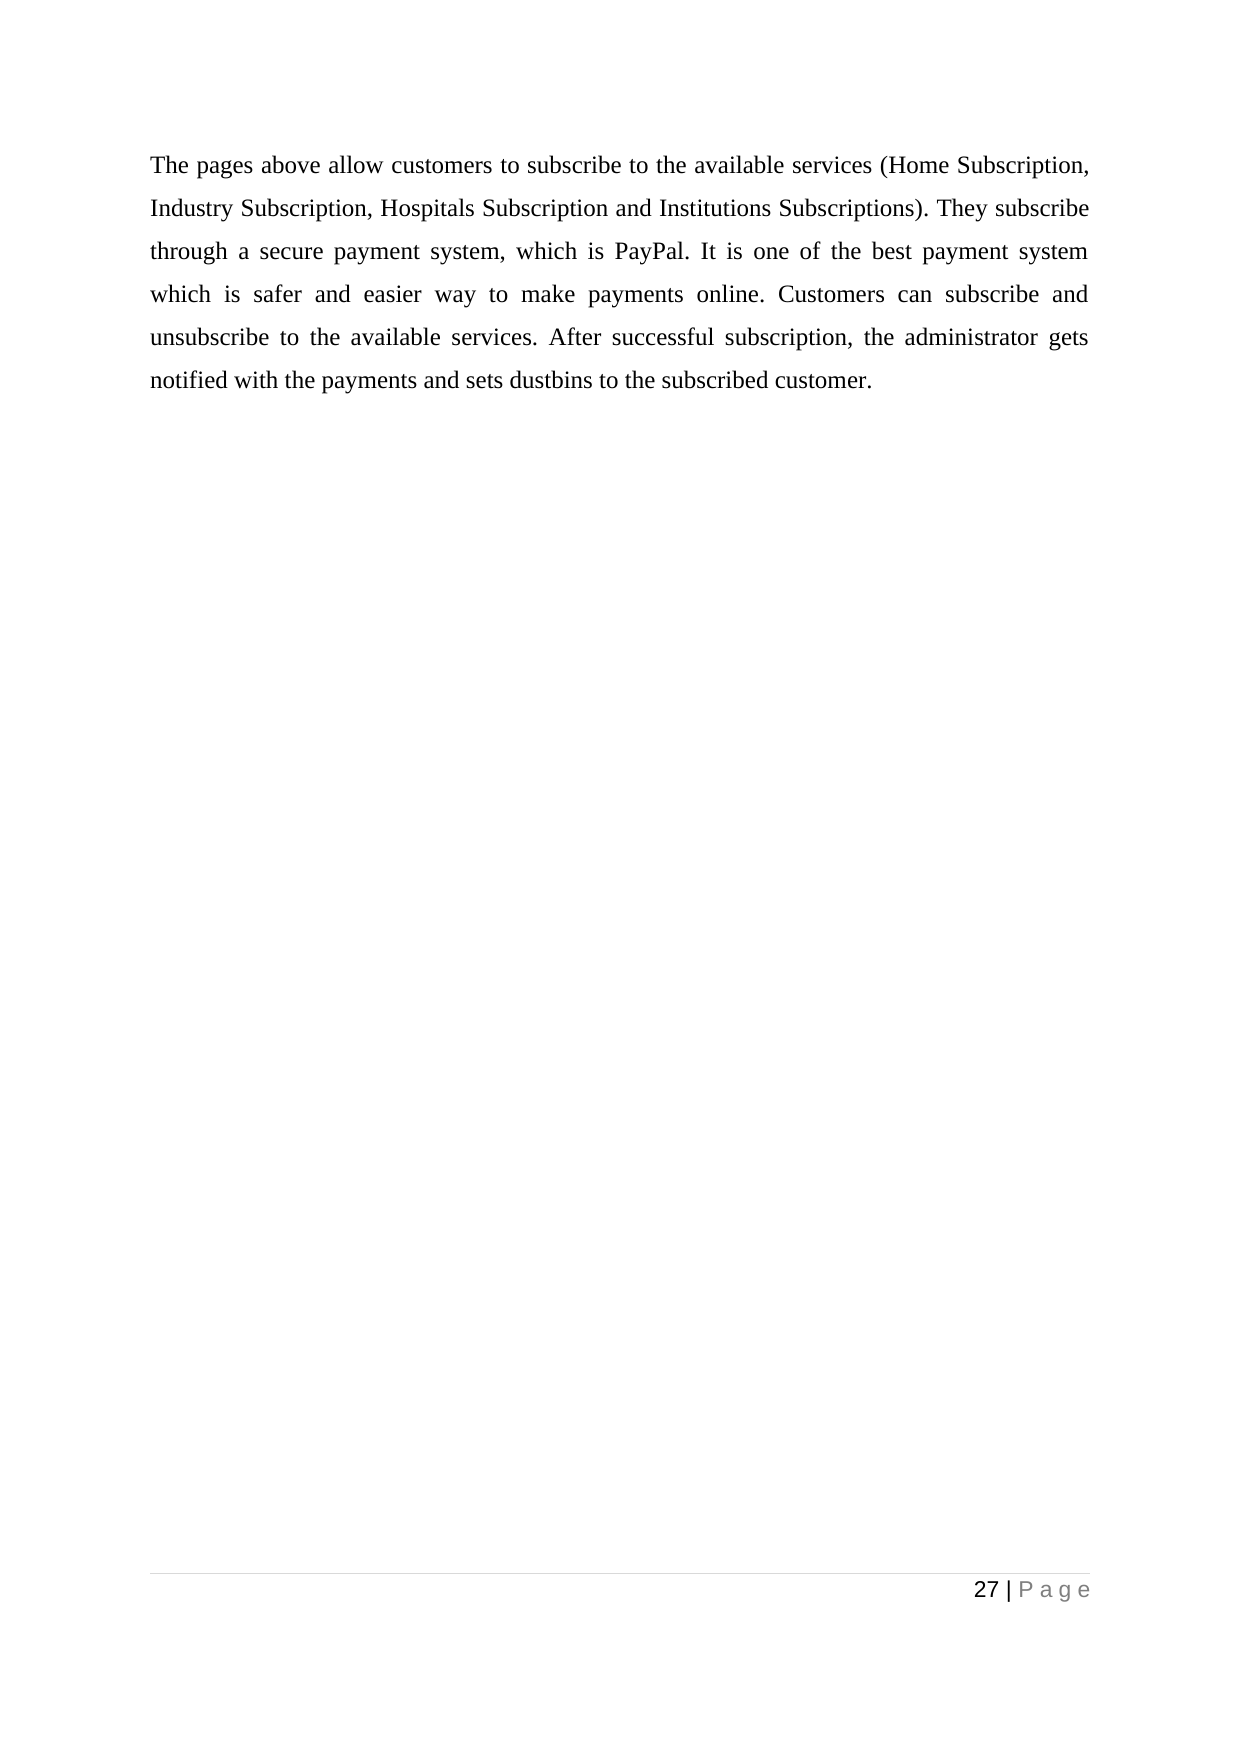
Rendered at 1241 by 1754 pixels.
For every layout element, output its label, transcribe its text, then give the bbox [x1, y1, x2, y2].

text The pages above allow customers to subscribe to the available services (Home Subscription, Industry Subscription, Hospitals Subscription and Institutions Subscriptions). They subscribe through a secure payment system, which is PayPal. It is one of the best payment system which is safer and easier way to make payments online. Customers can subscribe and unsubscribe to the available services. After successful subscription, the administrator gets notified with the payments and sets dustbins to the subscribed customer. [150, 150, 1090, 394]
